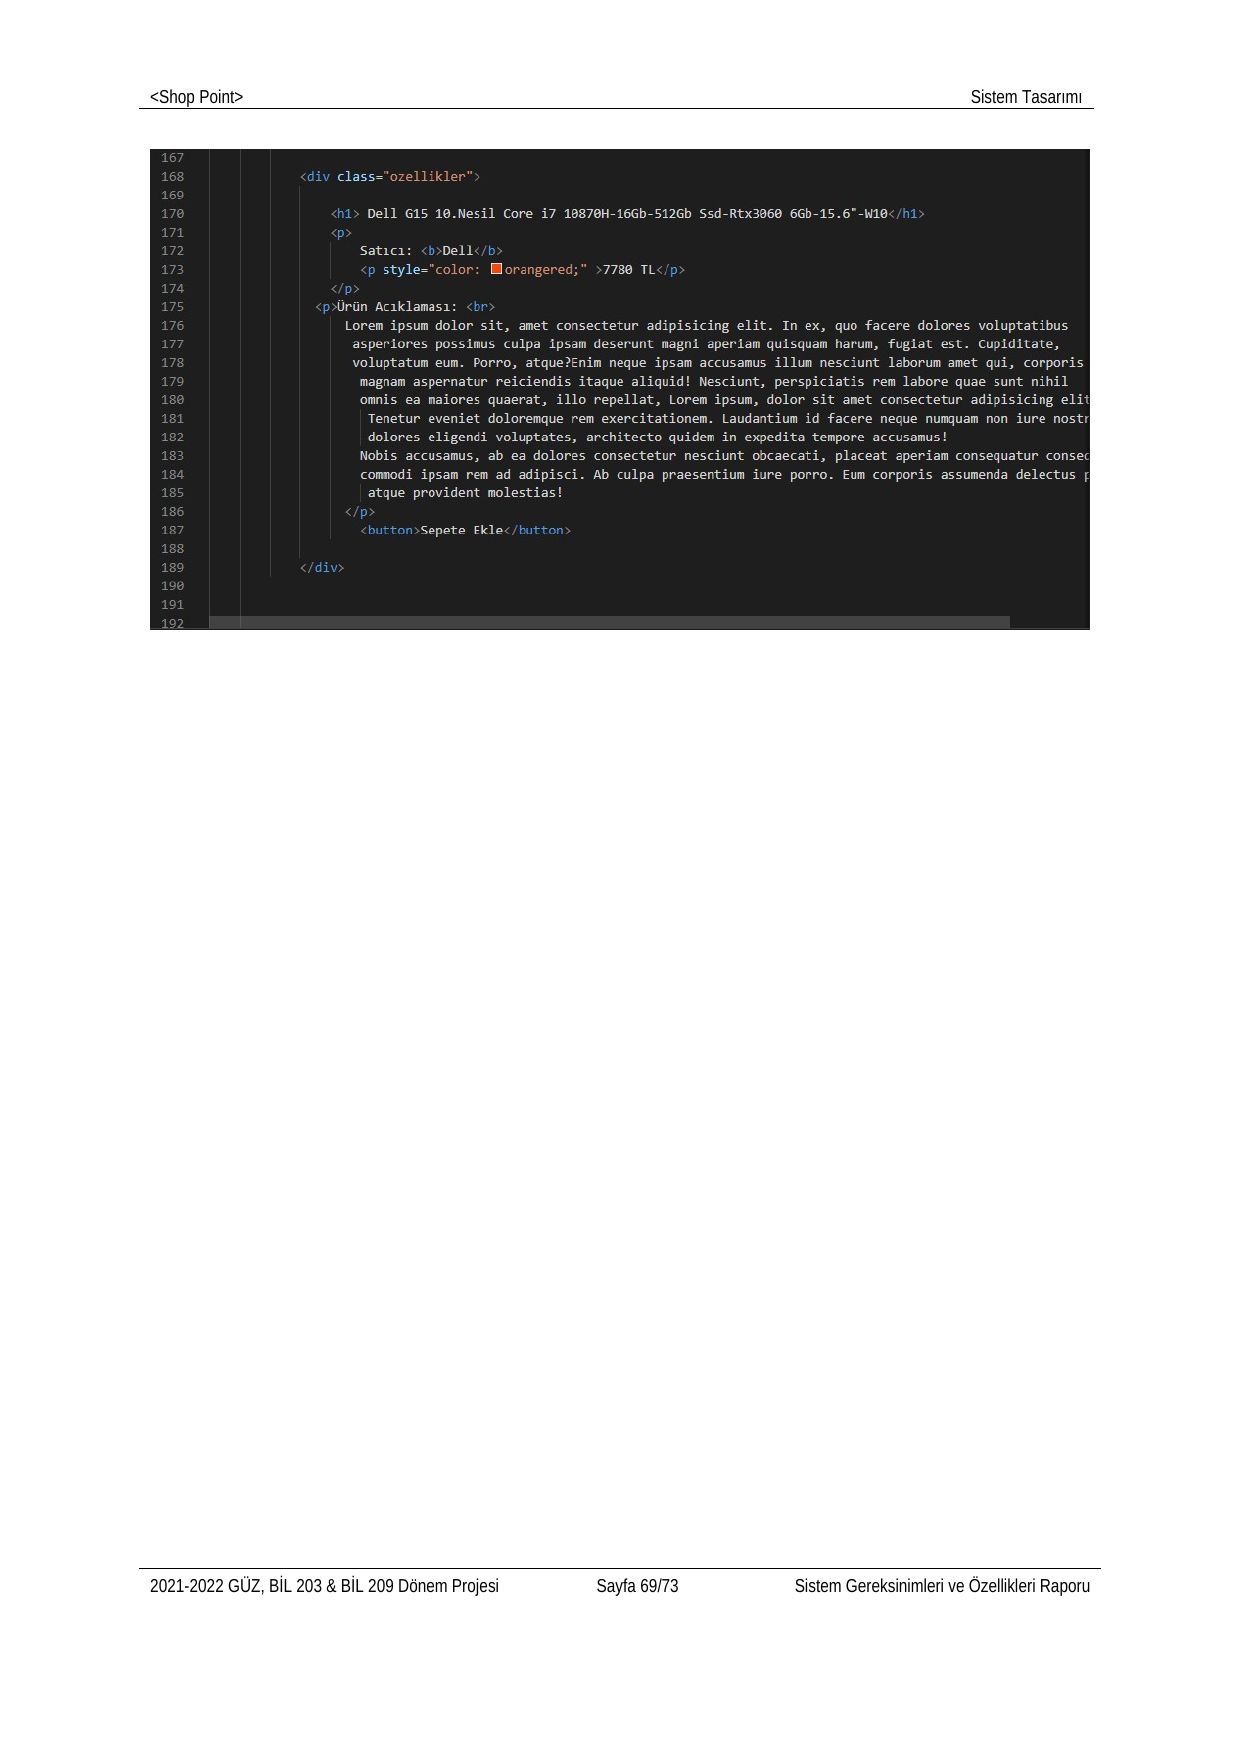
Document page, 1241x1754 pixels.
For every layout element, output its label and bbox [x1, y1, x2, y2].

picture [150, 149, 1090, 630]
